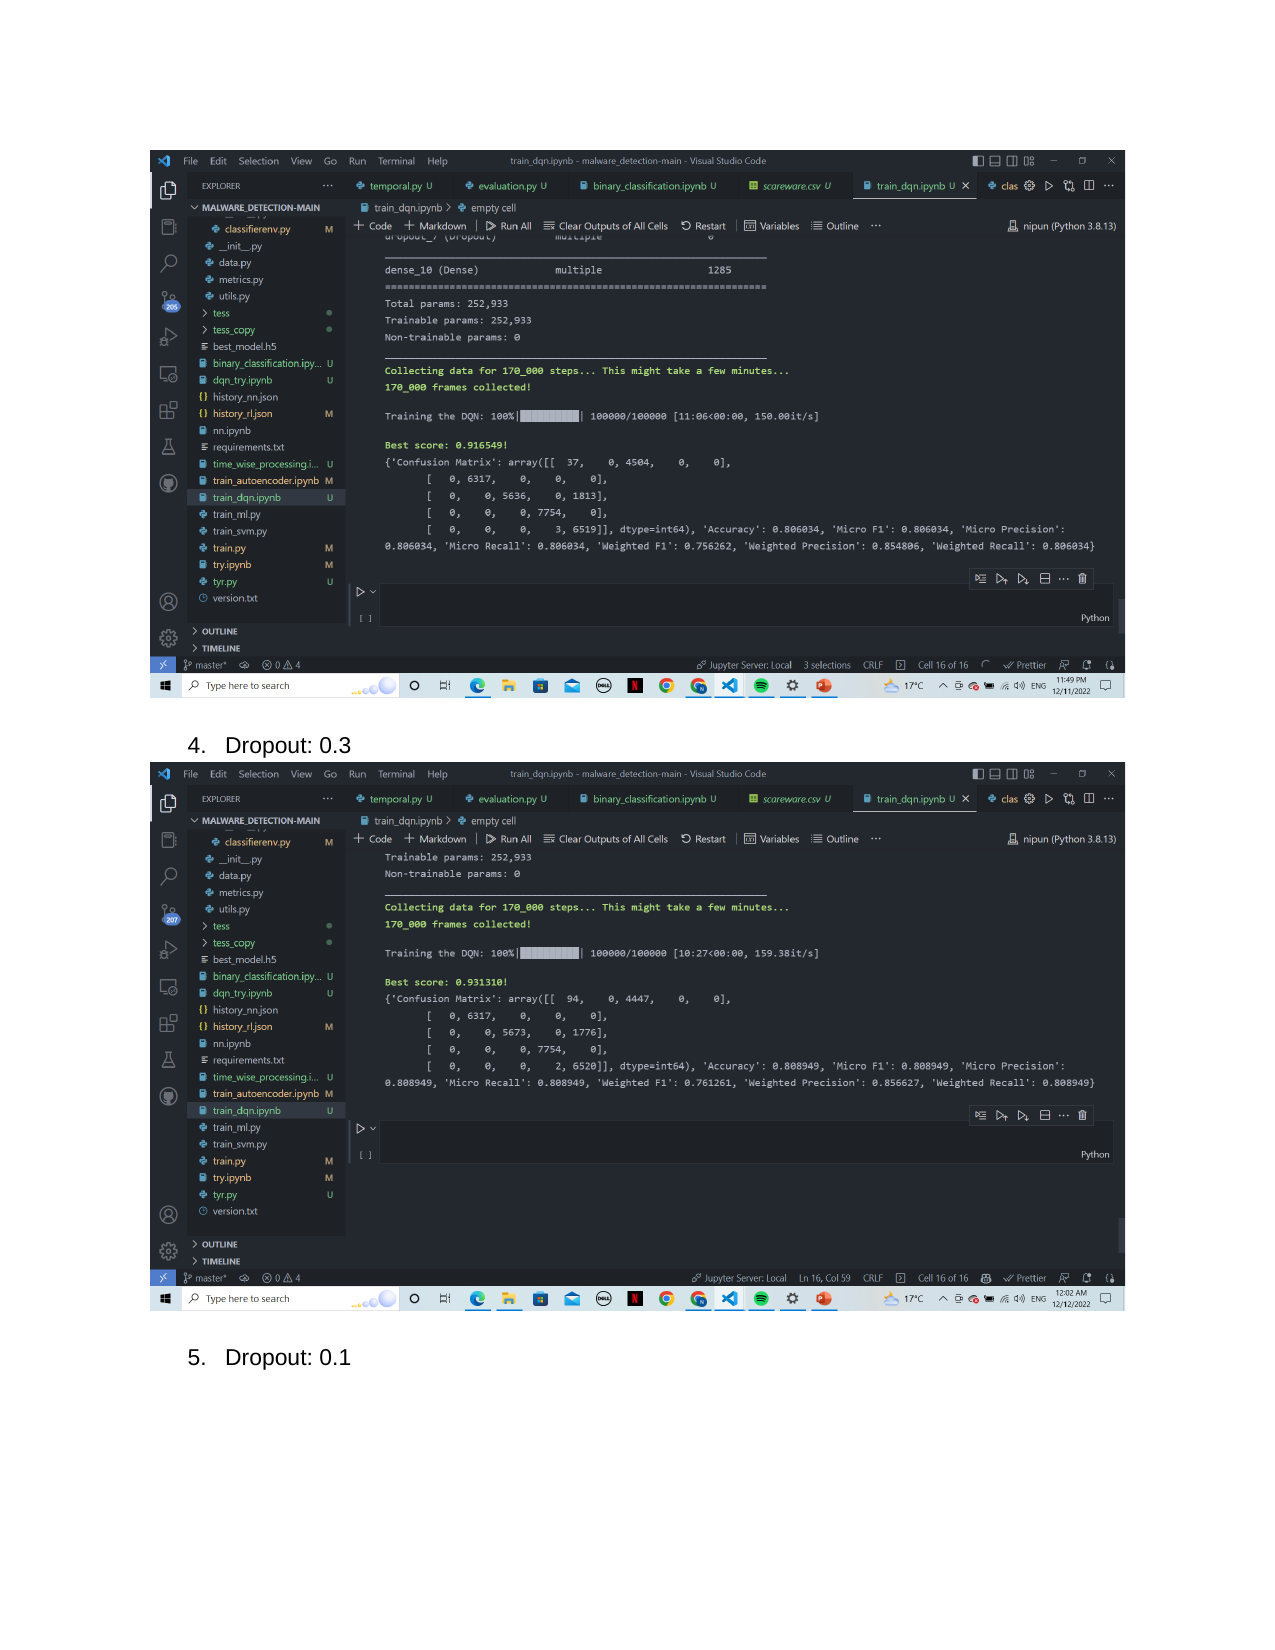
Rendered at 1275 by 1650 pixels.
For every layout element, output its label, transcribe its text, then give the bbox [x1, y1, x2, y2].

list Dropout: 0.3 [187, 732, 1125, 758]
picture [150, 150, 1125, 698]
list Dropout: 0.1 [187, 1344, 1125, 1371]
picture [150, 762, 1125, 1311]
